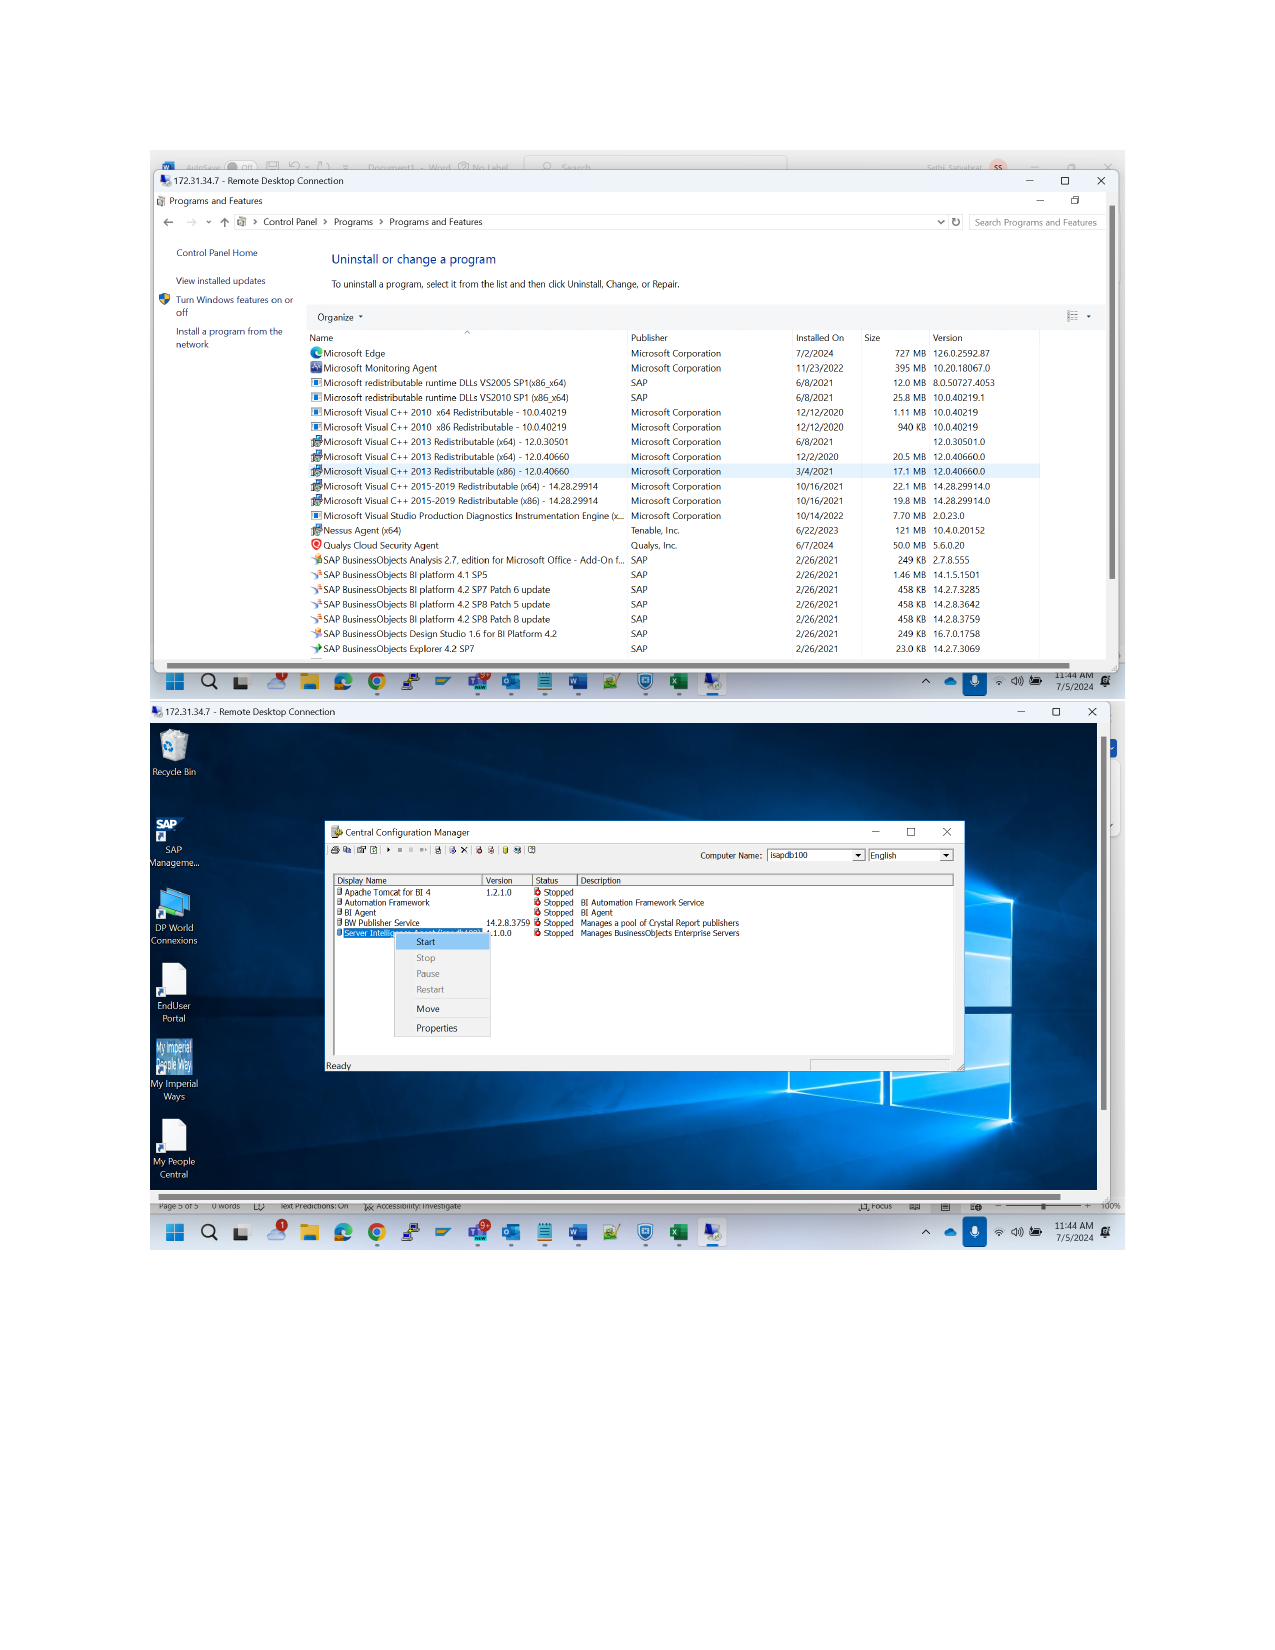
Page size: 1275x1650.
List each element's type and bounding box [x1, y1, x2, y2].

picture [150, 150, 1125, 699]
picture [150, 701, 1125, 1250]
